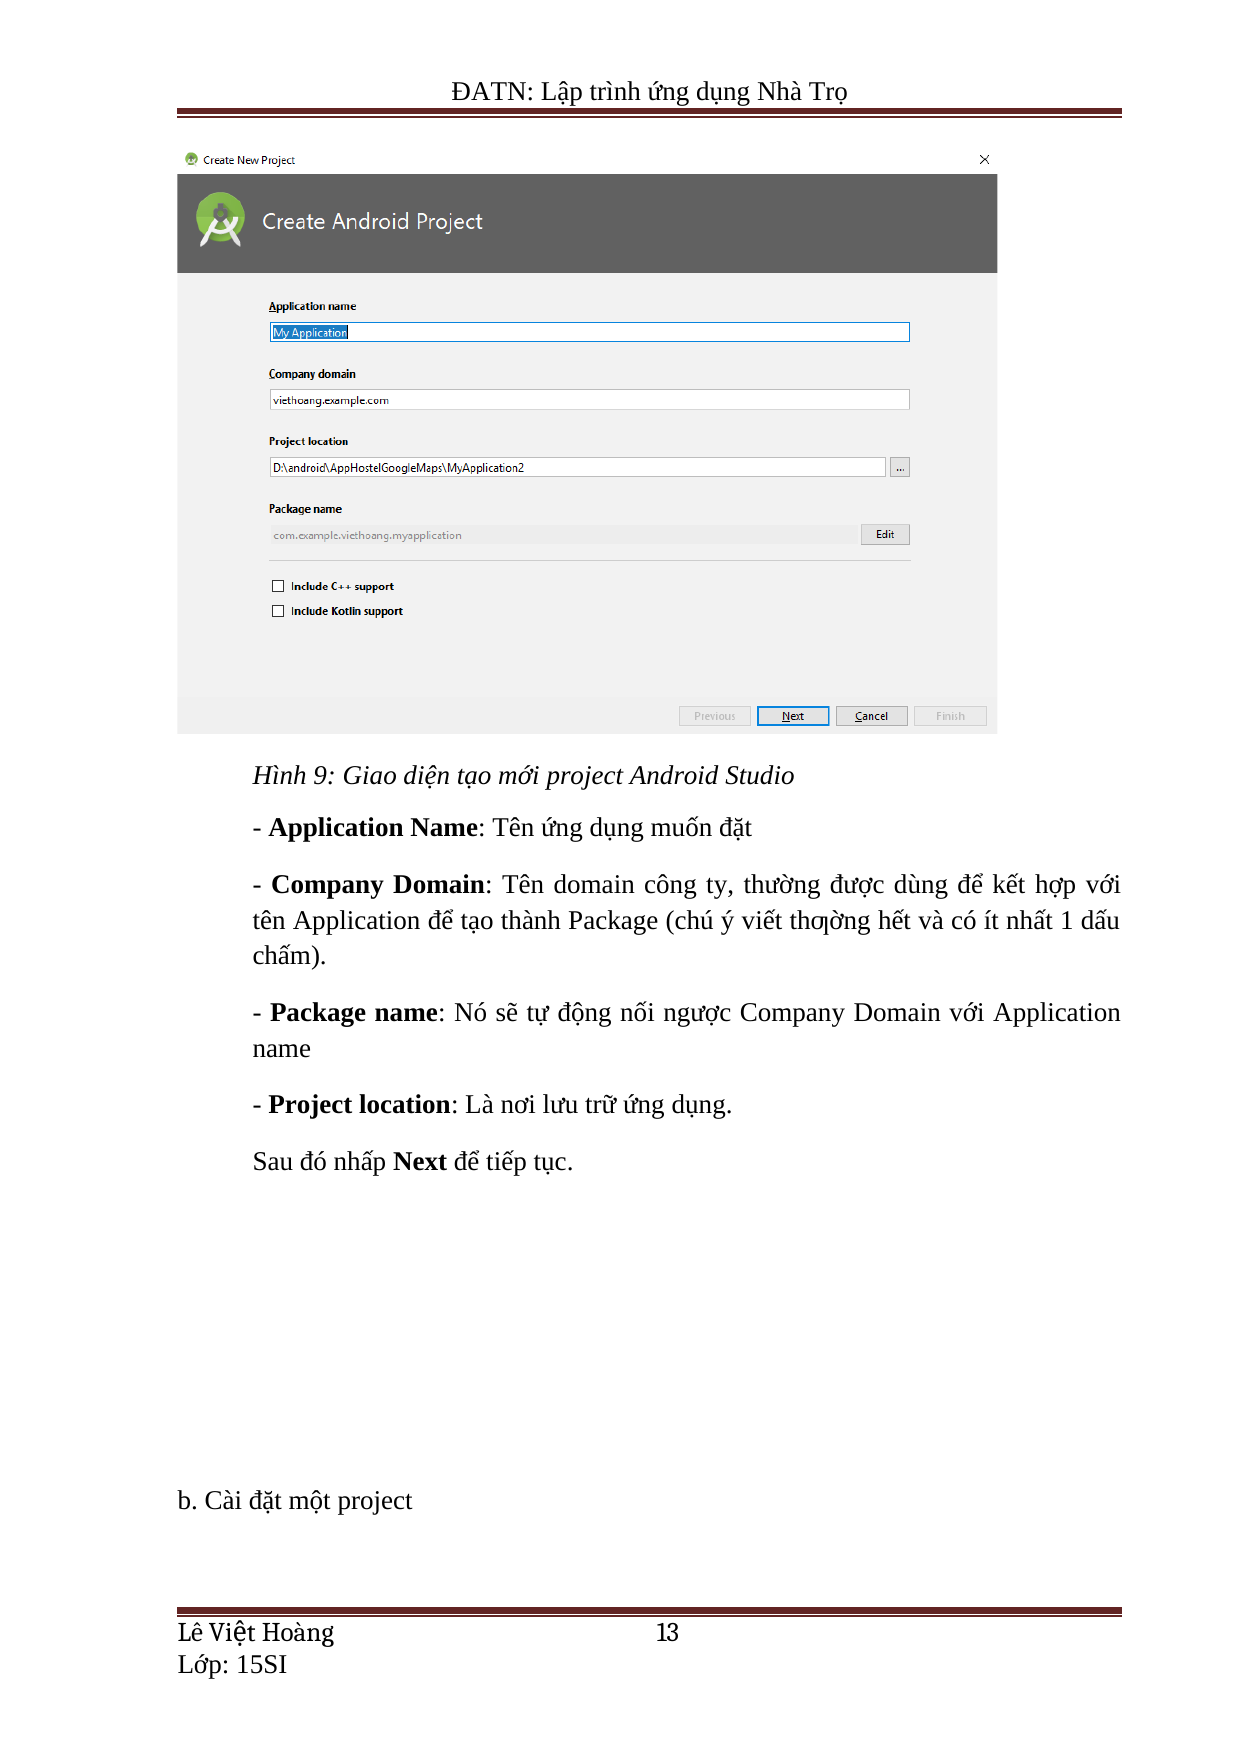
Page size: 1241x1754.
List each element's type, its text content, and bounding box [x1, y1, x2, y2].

text - Company Domain: Tên domain công ty, thường được dùng để kết hợp với tên Application để tạo thành Package (chú ý viết thƣờng hết và có ít nhất 1 dấu chấm). [252, 868, 1122, 971]
picture [177, 148, 998, 734]
text - Application Name: Tên ứng dụng muốn đặt [177, 811, 1122, 843]
text - Package name: Nó sẽ tự động nối ngược Company Domain với Application name [252, 996, 1122, 1063]
text b. Cài đặt một project [177, 1484, 1122, 1515]
text - Project location: Là nơi lưu trữ ứng dụng. [252, 1088, 1122, 1119]
text Sau đó nhấp Next để tiếp tục. [252, 1145, 1122, 1176]
